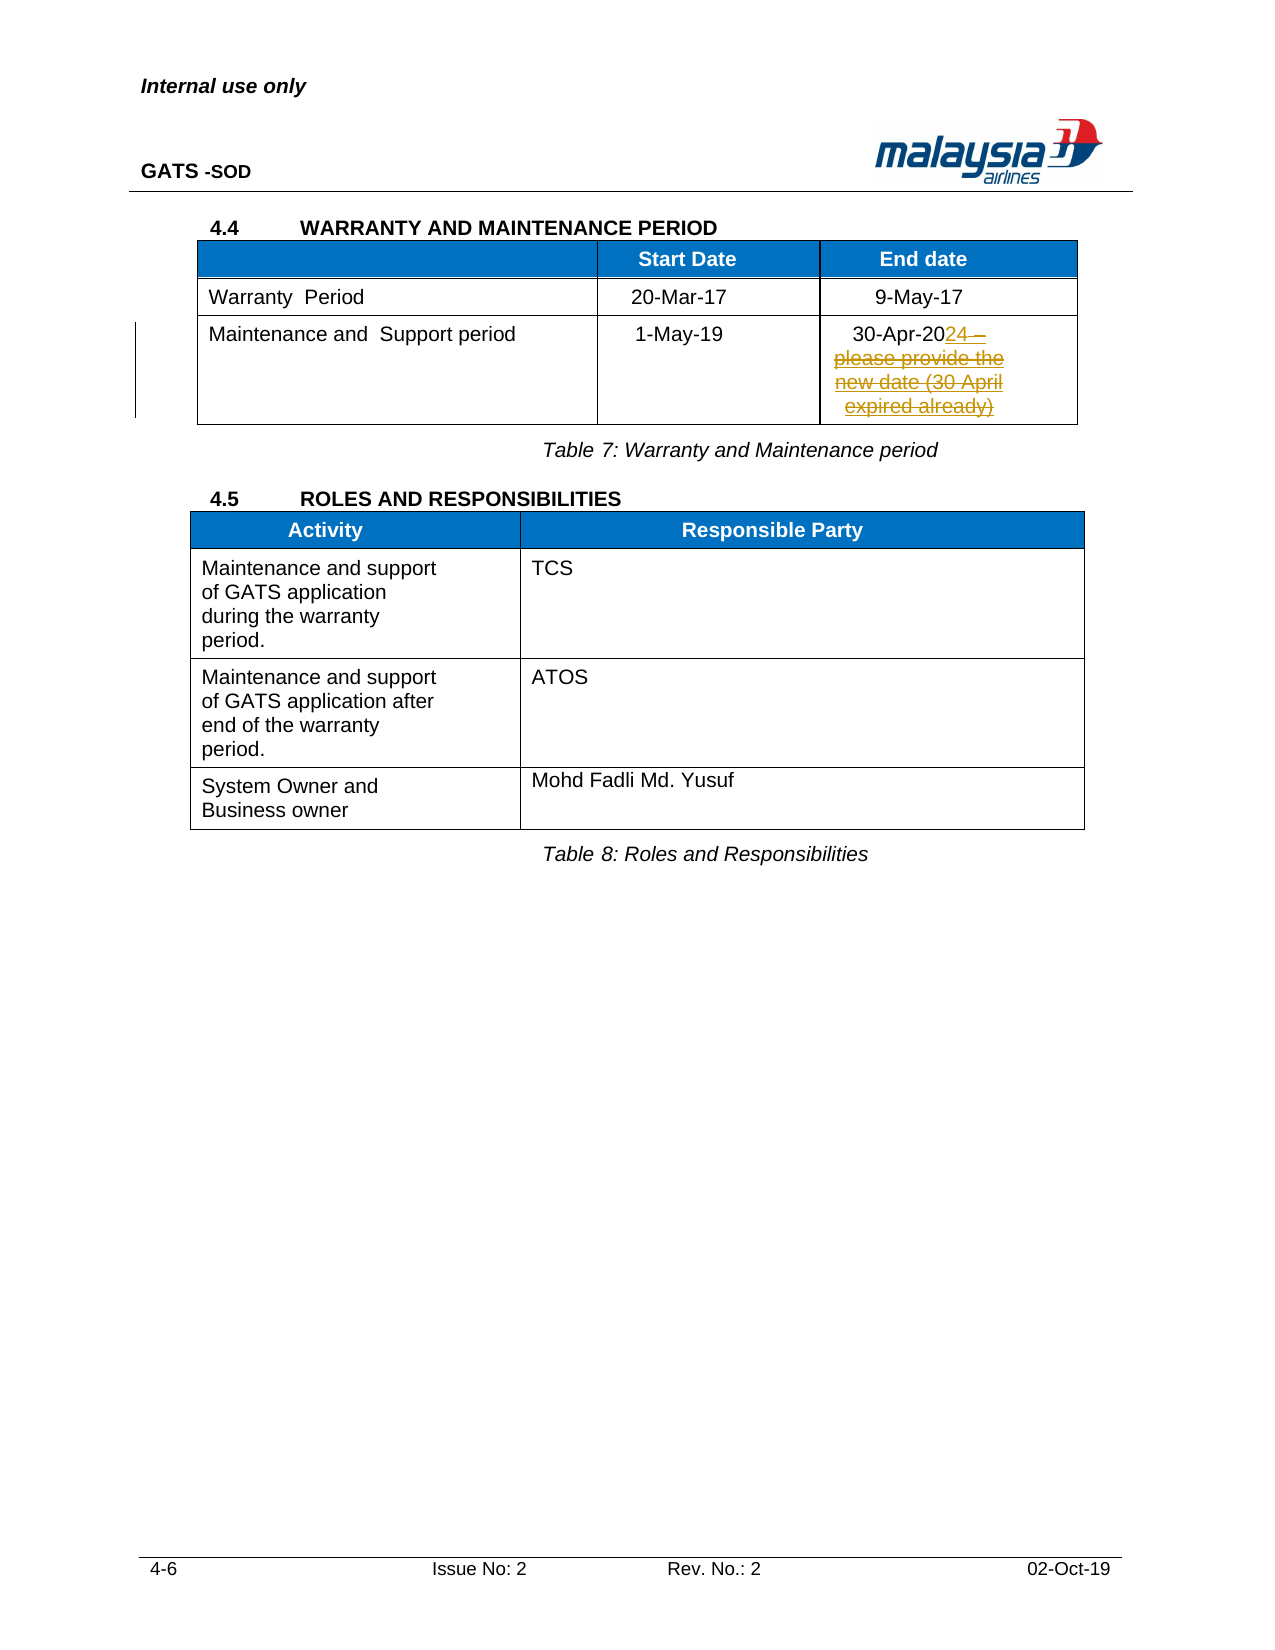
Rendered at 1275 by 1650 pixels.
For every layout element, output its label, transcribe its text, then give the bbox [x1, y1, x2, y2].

table_cell TCS [521, 549, 1084, 658]
text Table 7: Warranty and Maintenance period [150, 438, 1125, 462]
table_cell Warranty Period [198, 279, 597, 315]
table_cell ATOS [521, 659, 1084, 767]
text Table 8: Roles and Responsibilities [150, 842, 1125, 866]
table_cell Mohd Fadli Md. Yusuf [521, 768, 1084, 828]
table_cell 30-Apr-20 [821, 316, 1077, 424]
table_cell 9-May-17 [821, 279, 1077, 315]
table_header Activity [191, 512, 520, 548]
table_cell Maintenance and support of GATS application during the warranty period. [191, 549, 520, 658]
table_header Responsible Party [521, 512, 1084, 548]
table_cell 20-Mar-17 [598, 279, 819, 315]
table_header Start Date [598, 241, 819, 277]
table_cell Maintenance and support of GATS application after end of the warranty period. [191, 659, 520, 767]
picture [875, 119, 1103, 184]
subtitle 4.4 WARRANTY AND MAINTENANCE PERIOD [210, 216, 1065, 240]
table_header [198, 241, 597, 277]
table_cell 1-May-19 [598, 316, 819, 424]
table_cell Maintenance and Support period [198, 316, 597, 424]
table_cell System Owner and Business owner [191, 768, 520, 828]
subtitle 4.5 ROLES AND RESPONSIBILITIES [210, 487, 1065, 511]
table_header End date [821, 241, 1077, 277]
